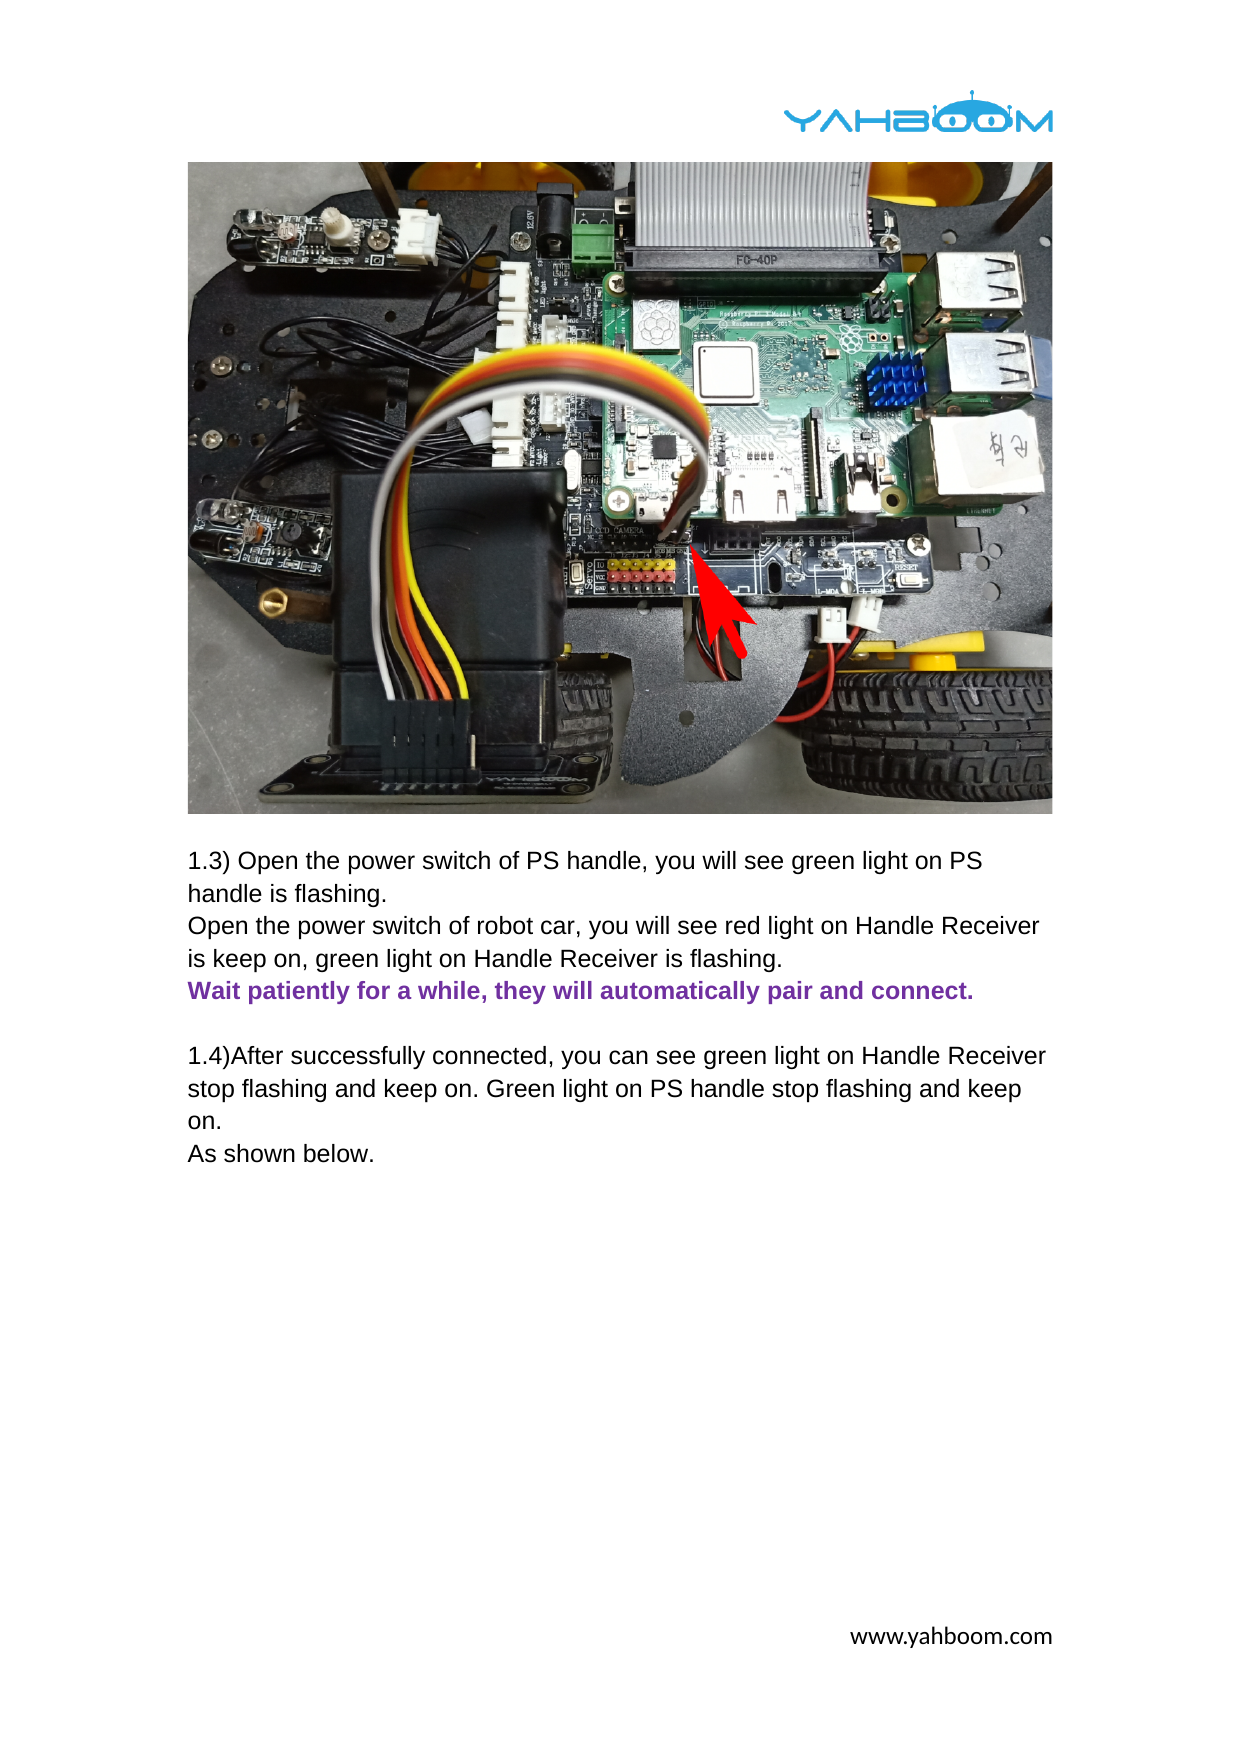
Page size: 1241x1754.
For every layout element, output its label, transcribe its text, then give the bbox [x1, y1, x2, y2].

list Wait patiently for a while, they will automatically pair and connect. [187, 974, 1053, 1007]
list 1.3) Open the power switch of PS handle, you will see green light on PS handle is flashing. [187, 844, 1053, 909]
picture [784, 90, 1053, 132]
list Open the power switch of robot car, you will see red light on Handle Receiver is keep on, green light on Handle Receiver is flashing. [187, 909, 1053, 974]
list 1.4)After successfully connected, you can see green light on Handle Receiver stop flashing and keep on. Green light on PS handle stop flashing and keep on. [187, 1039, 1053, 1137]
picture [187, 162, 1053, 814]
list As shown below. [187, 1137, 1053, 1169]
